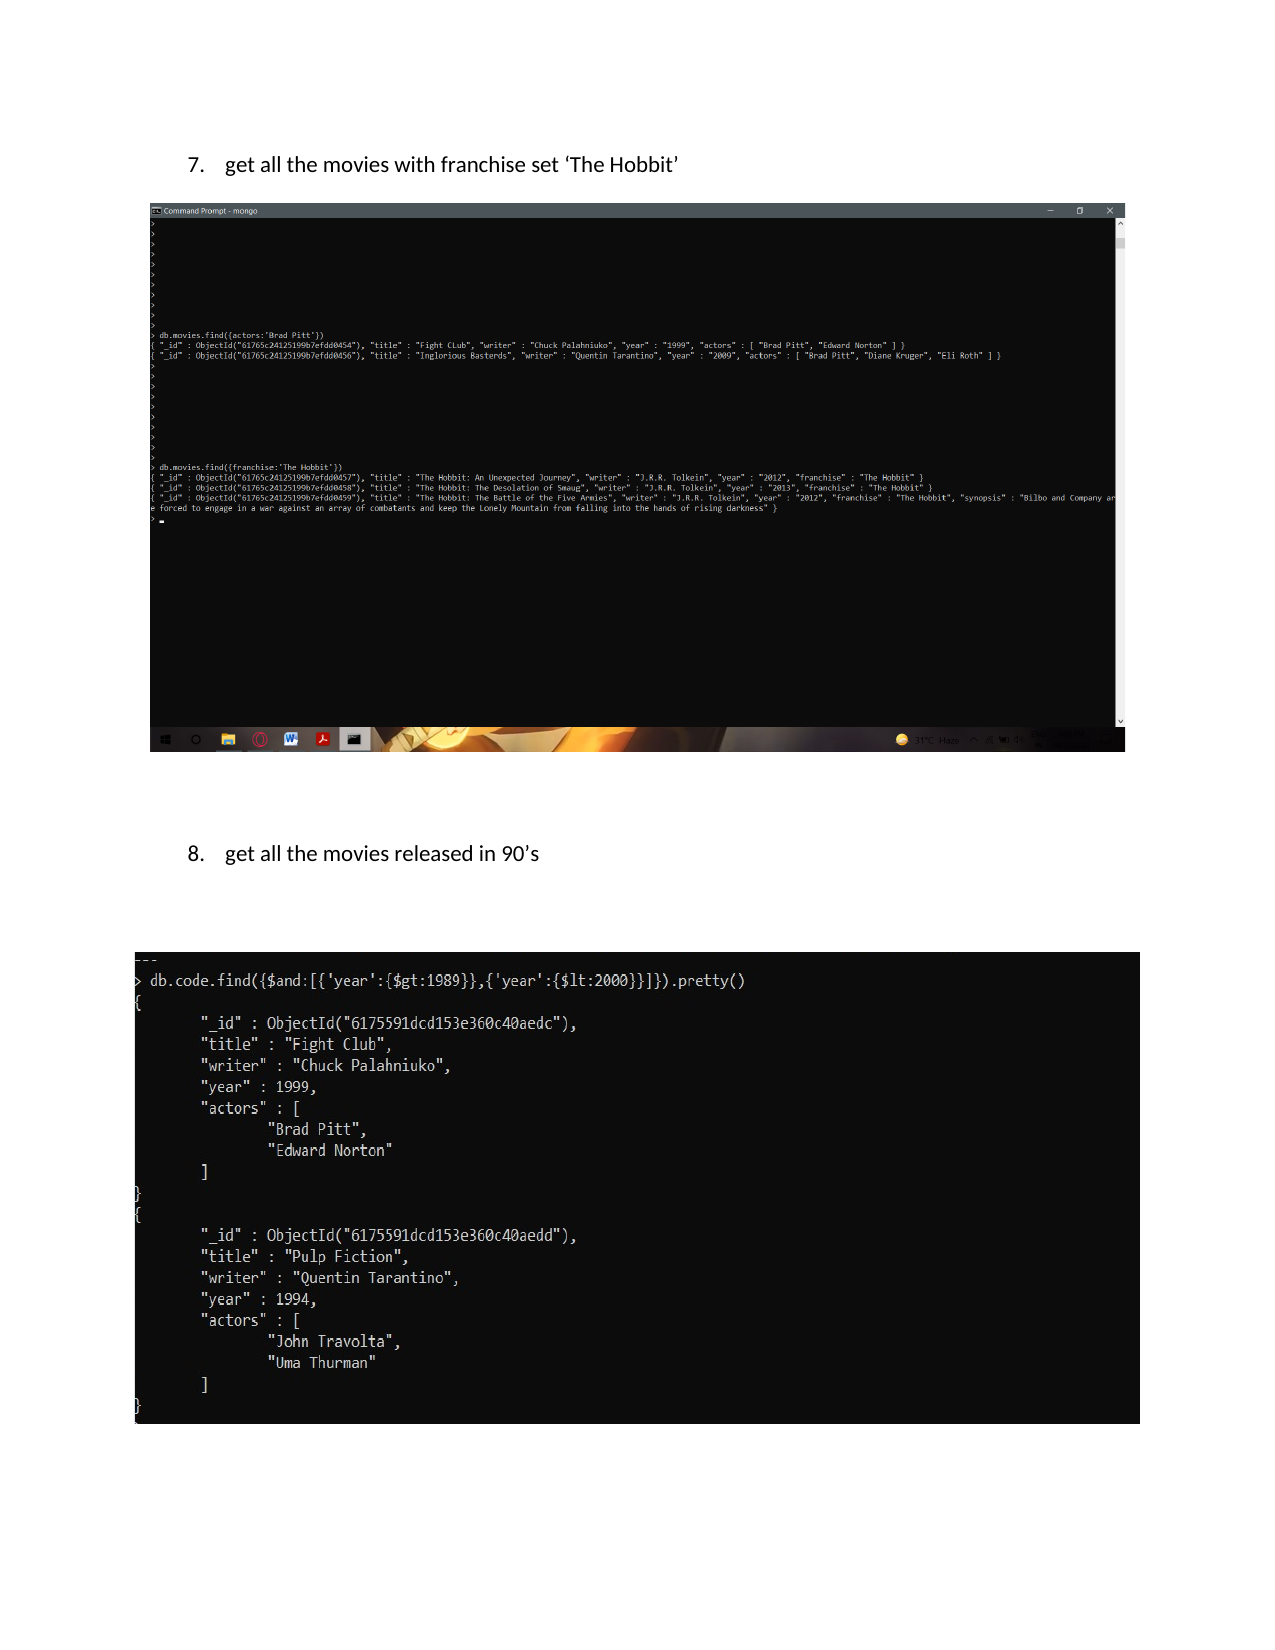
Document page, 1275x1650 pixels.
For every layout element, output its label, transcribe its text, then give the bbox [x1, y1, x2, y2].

picture [150, 203, 1125, 752]
picture [134, 952, 1141, 1424]
list get all the movies with franchise set ‘The Hobbit’ [187, 150, 1125, 178]
list get all the movies released in 90’s [187, 839, 1125, 867]
